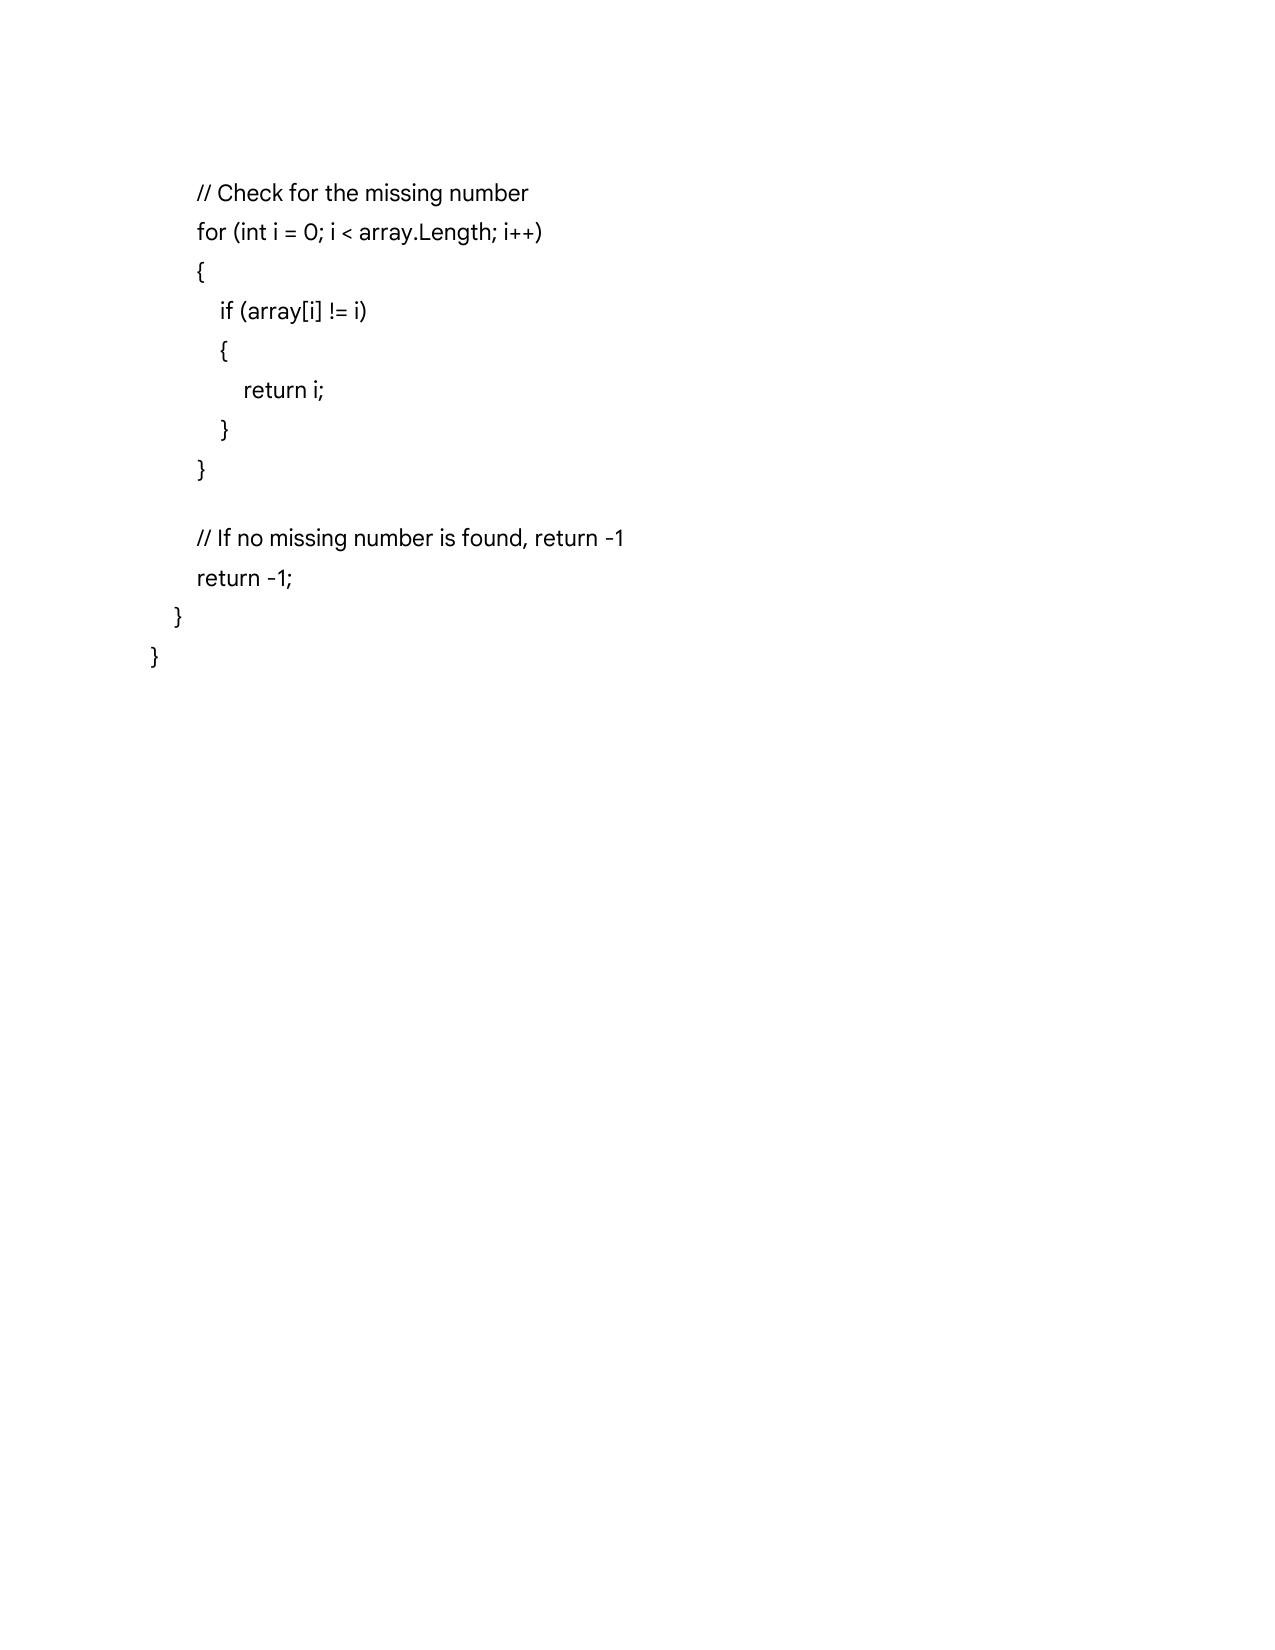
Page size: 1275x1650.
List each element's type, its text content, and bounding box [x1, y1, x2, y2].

text } [150, 603, 1125, 632]
text return i; [150, 377, 1125, 405]
text } [150, 456, 1125, 484]
text return -1; [150, 564, 1125, 592]
text if (array[i] != i) [150, 297, 1125, 326]
text for (int i = 0; i < array.Length; i++) [150, 218, 1125, 247]
text } [150, 416, 1125, 445]
text { [150, 258, 1125, 287]
text } [150, 643, 1125, 672]
text // If no missing number is found, return -1 [150, 524, 1125, 553]
text { [150, 337, 1125, 366]
text // Check for the missing number [150, 179, 1125, 207]
